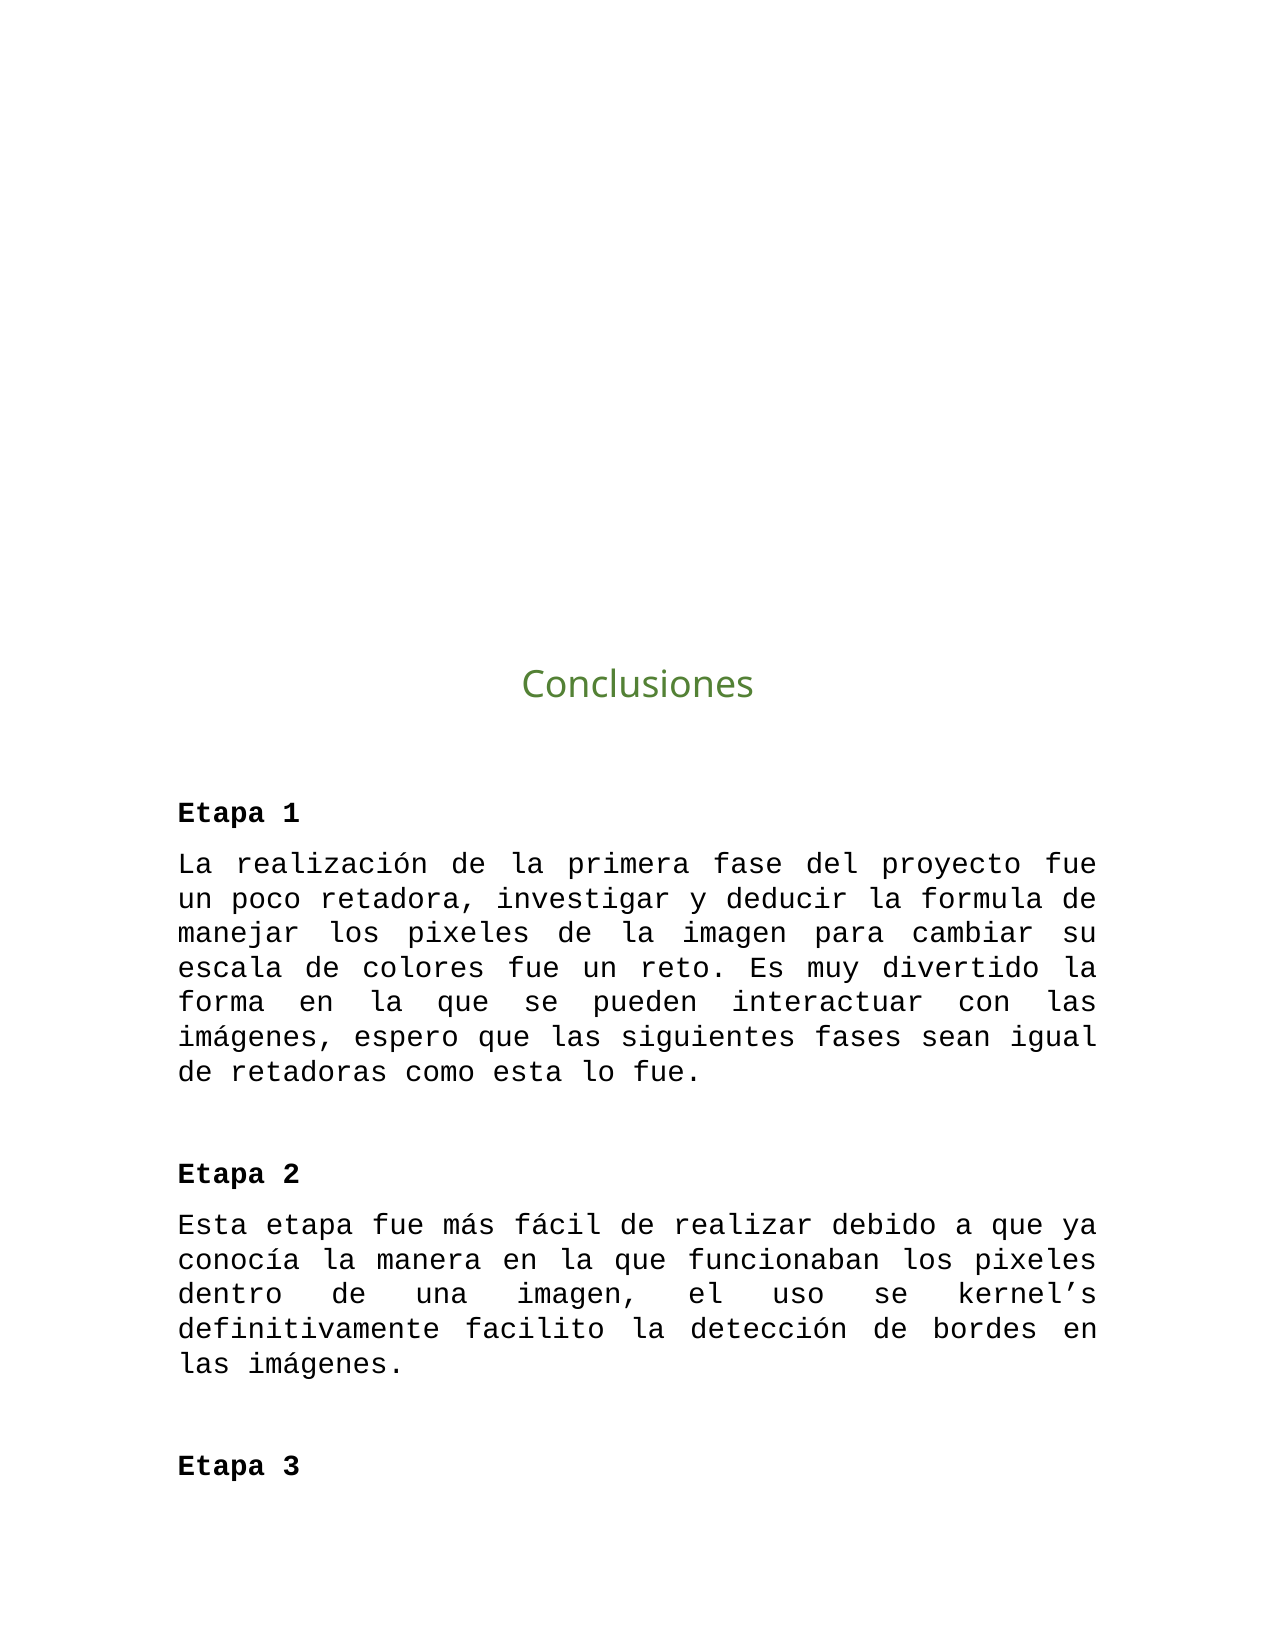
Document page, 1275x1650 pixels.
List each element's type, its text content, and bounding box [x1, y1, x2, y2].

text Etapa 2 [177, 1159, 1098, 1192]
text Etapa 1 [177, 798, 1098, 831]
text Esta etapa fue más fácil de realizar debido a que ya conocía la manera en la que funcionaban los pixeles dentro de una imagen, el uso se kernel’s definitivamente facilito la detección de bordes en las imágenes. [177, 1210, 1098, 1382]
text La realización de la primera fase del proyecto fue un poco retadora, investigar y deducir la formula de manejar los pixeles de la imagen para cambiar su escala de colores fue un reto. Es muy divertido la forma en la que se pueden interactuar con las imágenes, espero que las siguientes fases sean igual de retadoras como esta lo fue. [177, 849, 1098, 1090]
text Etapa 3 [177, 1451, 1098, 1484]
text Conclusiones [177, 657, 1098, 708]
